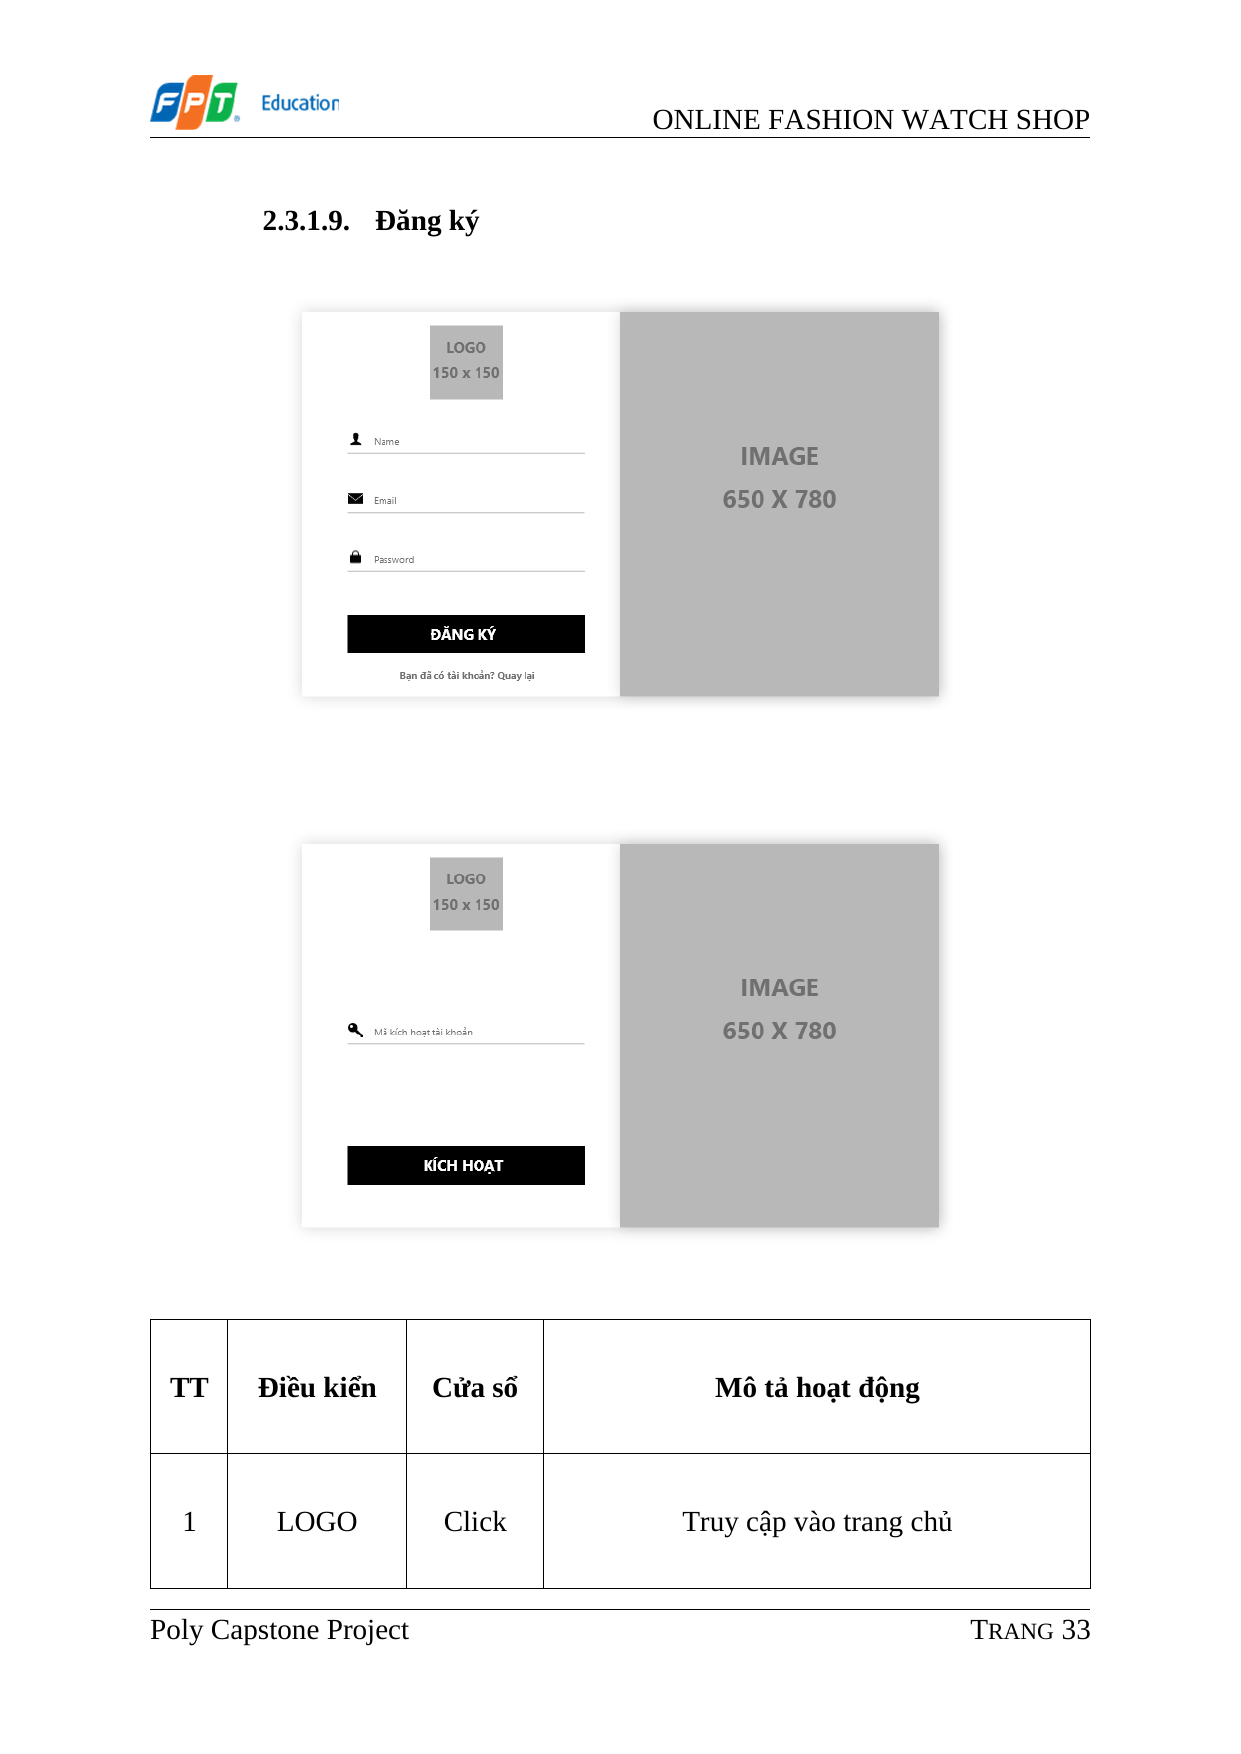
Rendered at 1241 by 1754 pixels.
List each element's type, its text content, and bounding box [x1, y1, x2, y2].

table_cell Click [407, 1454, 543, 1587]
table_header Điều kiển [228, 1320, 406, 1453]
table_header TT [151, 1320, 227, 1453]
table_cell LOGO [228, 1454, 406, 1587]
picture [150, 75, 339, 130]
table_header Cửa sổ [407, 1320, 543, 1453]
table_cell 1 [151, 1454, 227, 1587]
subtitle Đăng ký [262, 203, 1090, 236]
table_header Mô tả hoạt động [544, 1320, 1090, 1453]
picture [150, 770, 1090, 1300]
picture [150, 238, 1090, 769]
table_cell Truy cập vào trang chủ [544, 1454, 1090, 1587]
